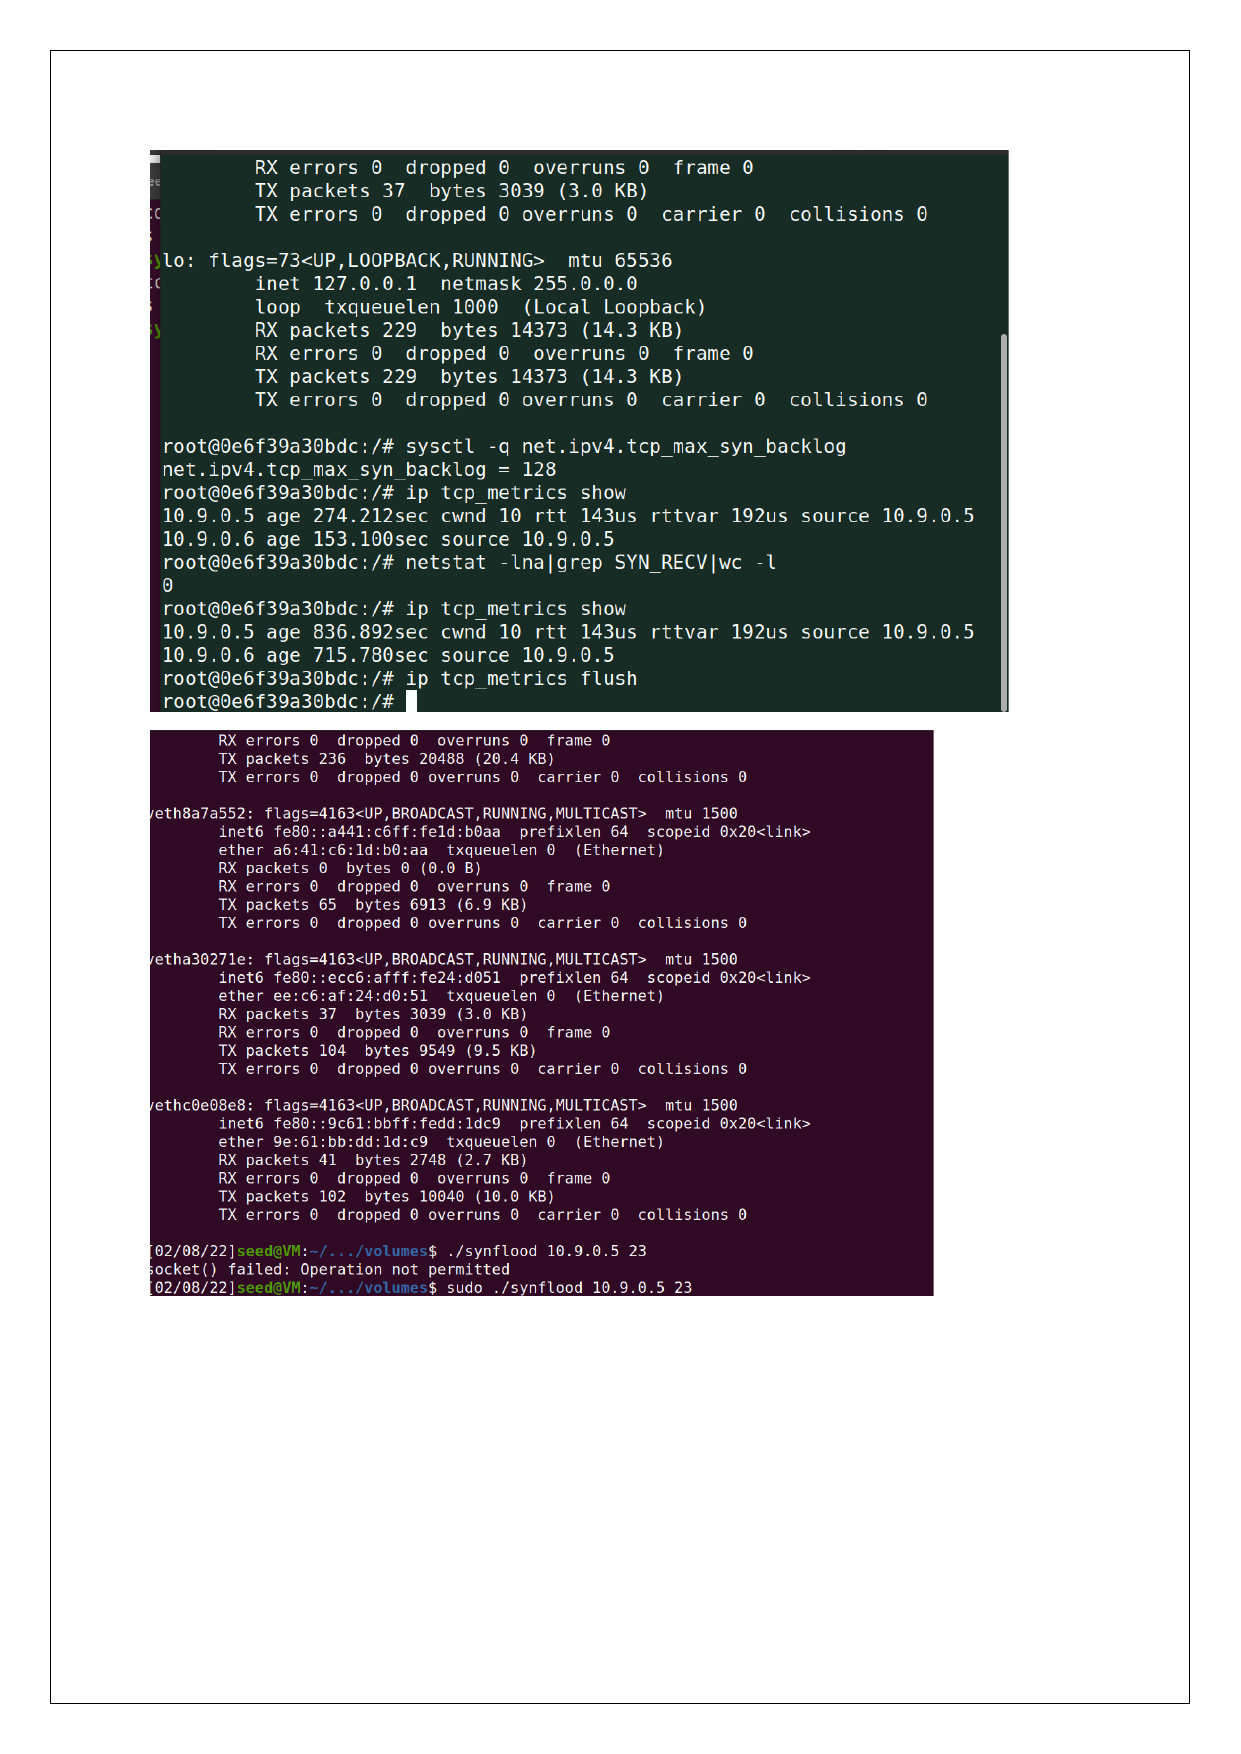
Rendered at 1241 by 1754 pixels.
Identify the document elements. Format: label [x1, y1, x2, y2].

picture [150, 730, 934, 1296]
picture [150, 150, 1009, 712]
